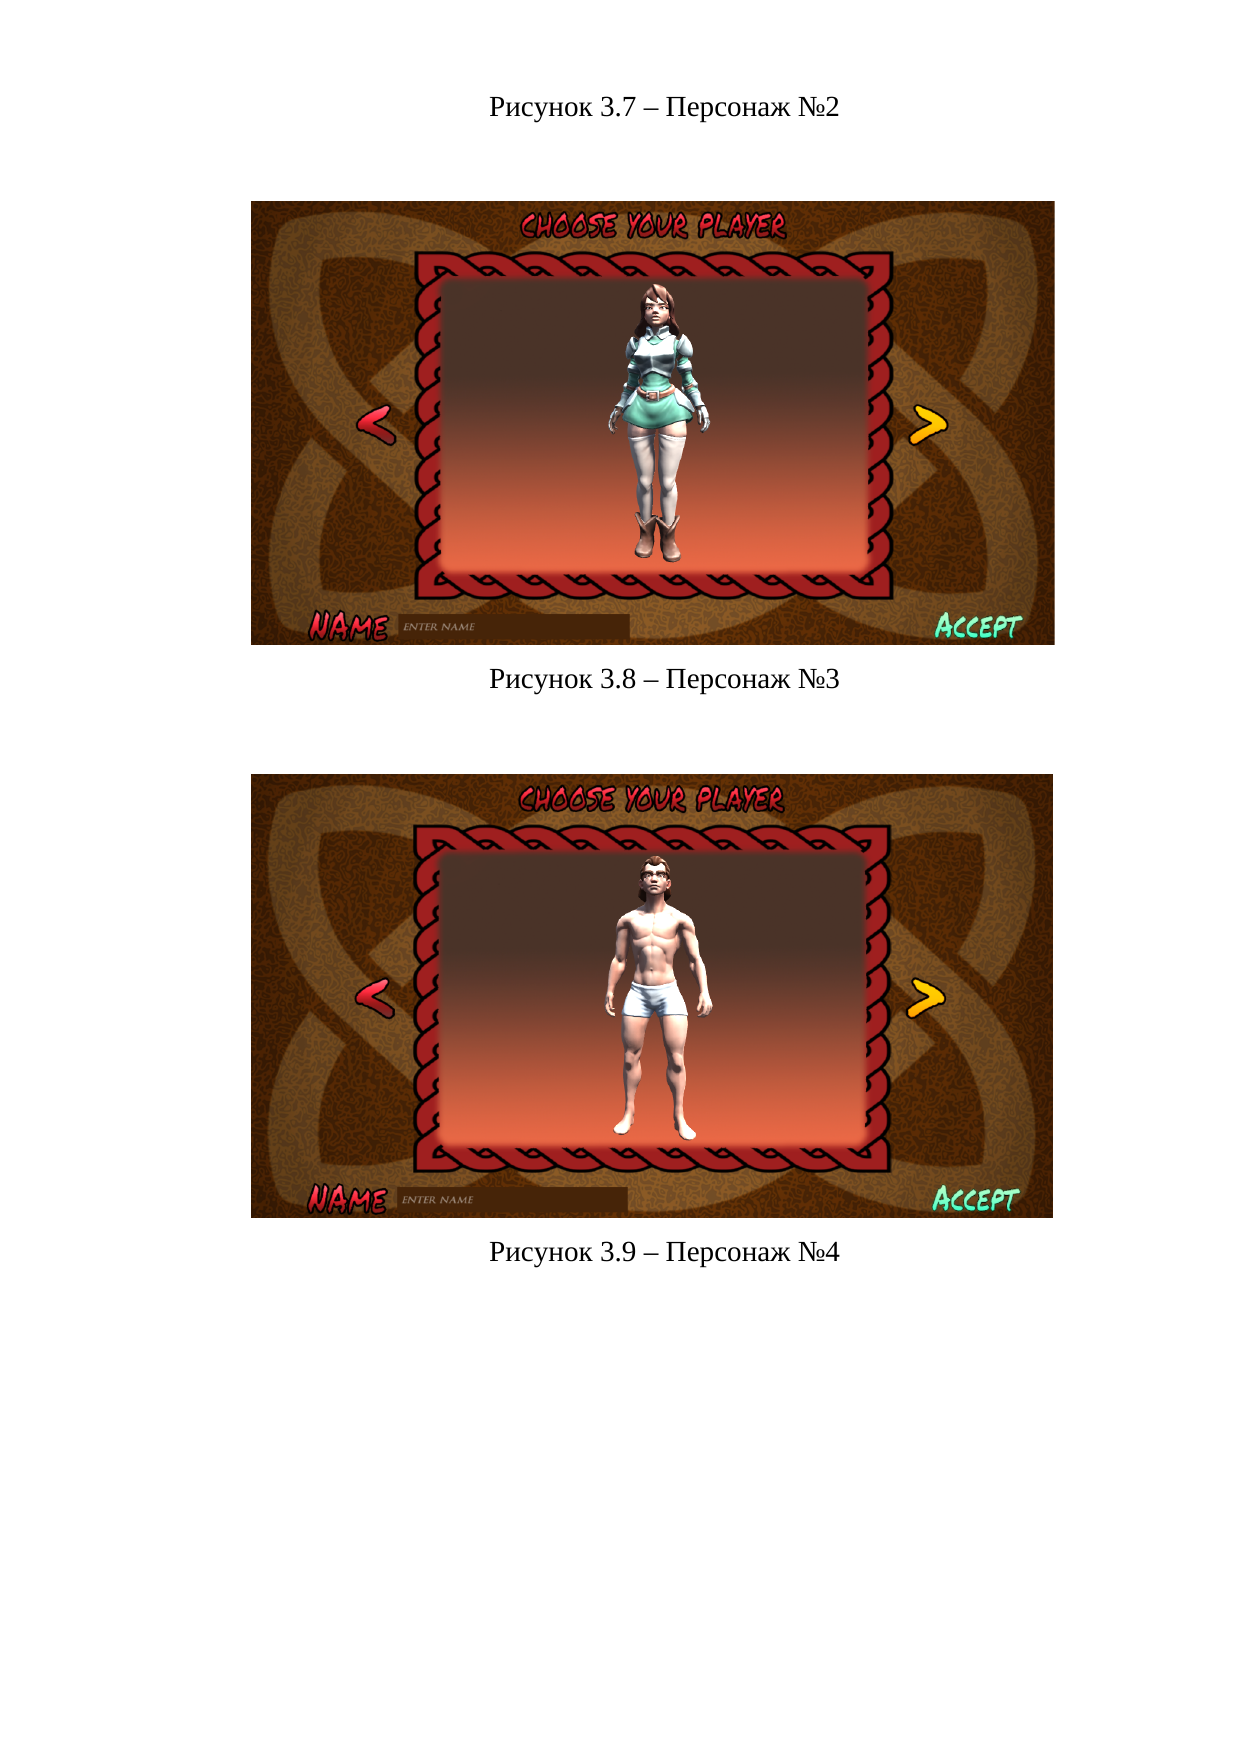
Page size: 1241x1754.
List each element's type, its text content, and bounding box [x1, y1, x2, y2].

text Рисунок 3.9 – Персонаж №4 [177, 1234, 1152, 1268]
picture [251, 201, 1055, 645]
picture [251, 774, 1053, 1218]
text Рисунок 3.7 – Персонаж №2 [177, 89, 1152, 122]
text Рисунок 3.8 – Персонаж №3 [177, 661, 1152, 695]
